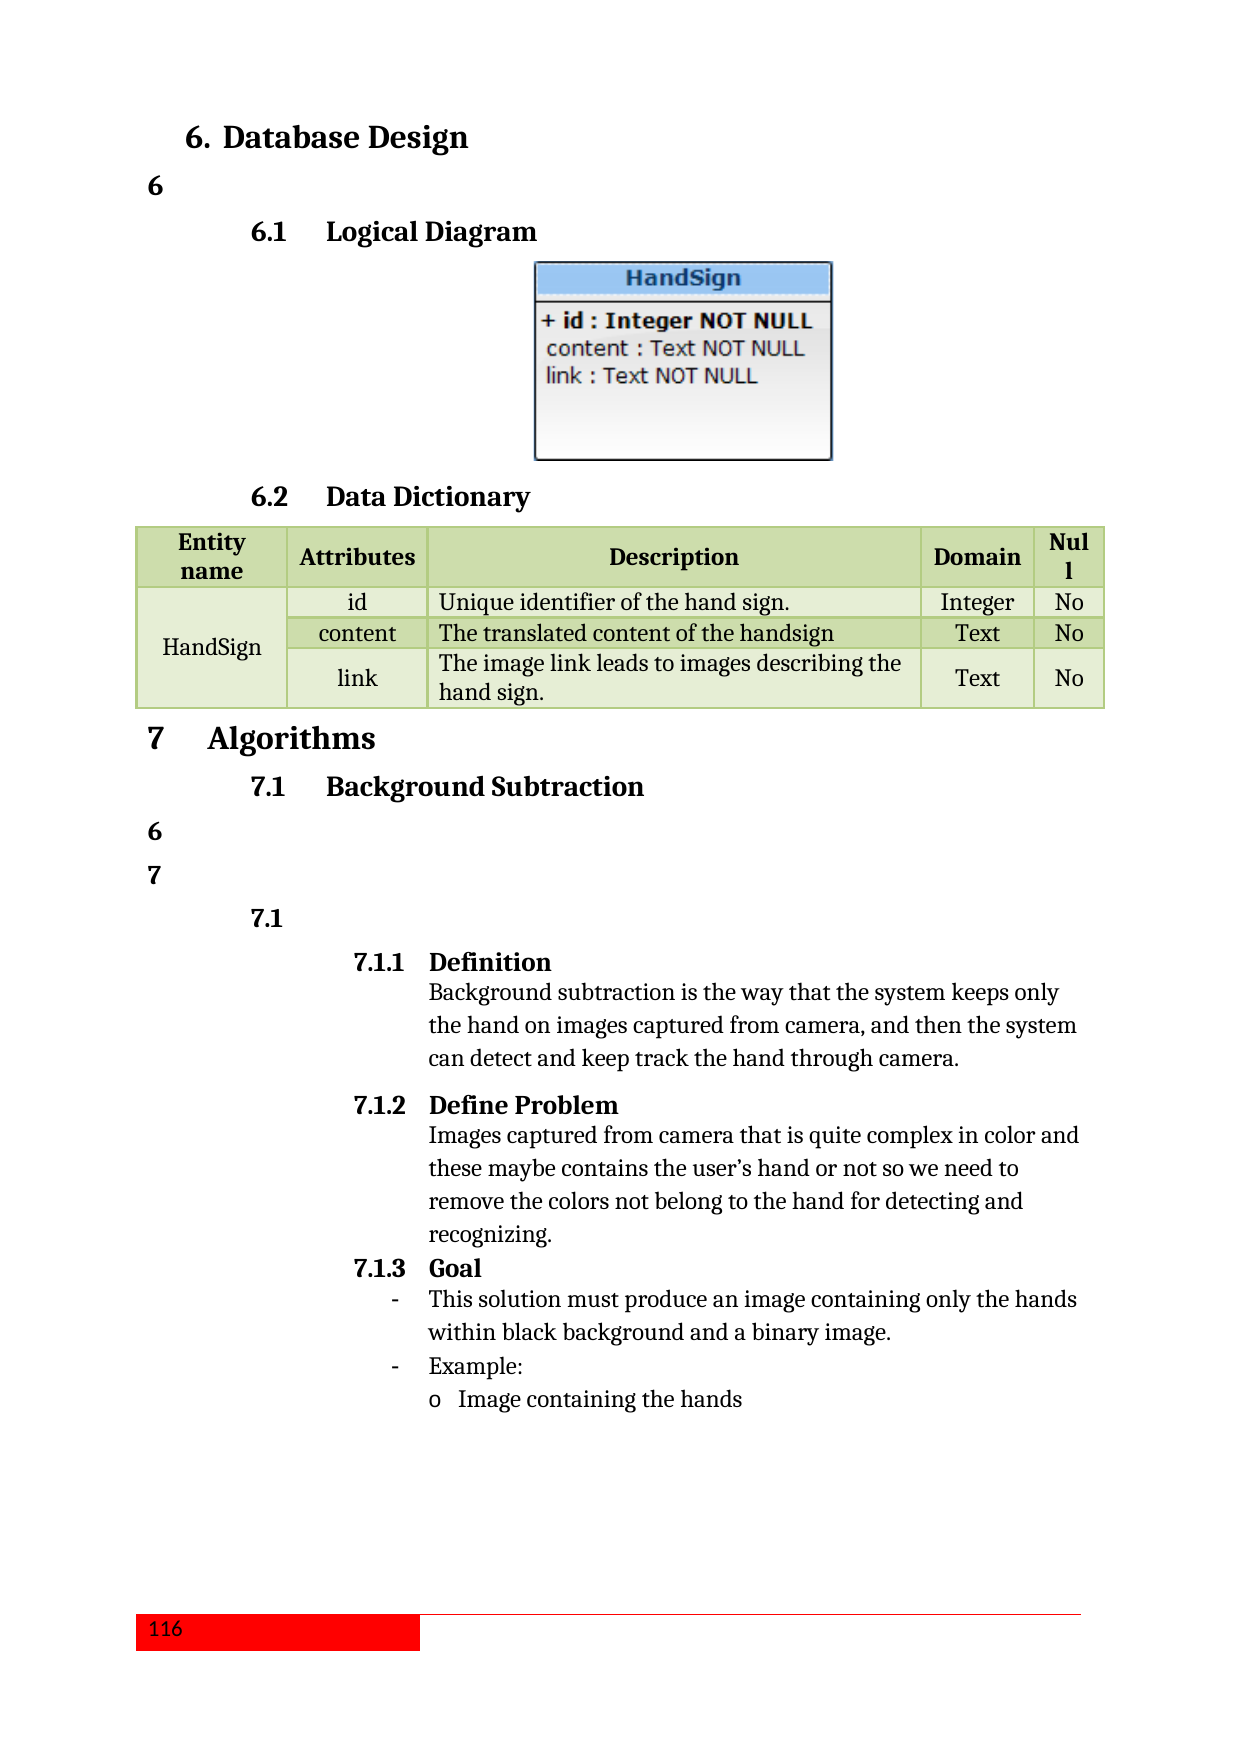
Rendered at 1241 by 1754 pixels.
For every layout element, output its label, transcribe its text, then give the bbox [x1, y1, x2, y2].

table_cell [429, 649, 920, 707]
subtitle Background Subtraction [251, 770, 1092, 804]
text Background subtraction is the way that the system keeps only the hand on images captured from camera, and then the system can detect and keep track the hand through camera. [428, 978, 1092, 1073]
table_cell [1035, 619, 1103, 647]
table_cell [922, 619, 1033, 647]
subtitle Logical Diagram [251, 215, 1092, 248]
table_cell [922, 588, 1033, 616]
subtitle Database Design [185, 118, 1092, 156]
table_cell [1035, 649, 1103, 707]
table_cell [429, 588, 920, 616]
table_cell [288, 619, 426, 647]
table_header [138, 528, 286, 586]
text Images captured from camera that is quite complex in color and these maybe contains the user’s hand or not so we need to remove the colors not belong to the hand for detecting and recognizing. [428, 1121, 1092, 1249]
list Image containing the hands [428, 1385, 1092, 1414]
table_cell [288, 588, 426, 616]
picture [533, 261, 834, 461]
subtitle Data Dictionary [251, 480, 1092, 513]
subtitle Definition [354, 947, 1092, 978]
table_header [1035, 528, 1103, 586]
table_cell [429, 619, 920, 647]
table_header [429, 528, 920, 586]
list This solution must produce an image containing only the hands within black background and a binary image. [391, 1284, 1092, 1347]
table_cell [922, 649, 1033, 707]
subtitle Algorithms [148, 719, 1092, 758]
subtitle Define Problem [354, 1090, 1092, 1121]
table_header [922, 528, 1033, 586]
subtitle Goal [354, 1253, 1092, 1284]
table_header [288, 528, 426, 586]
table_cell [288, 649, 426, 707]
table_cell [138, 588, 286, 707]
list Example: [391, 1351, 1092, 1381]
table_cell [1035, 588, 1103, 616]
